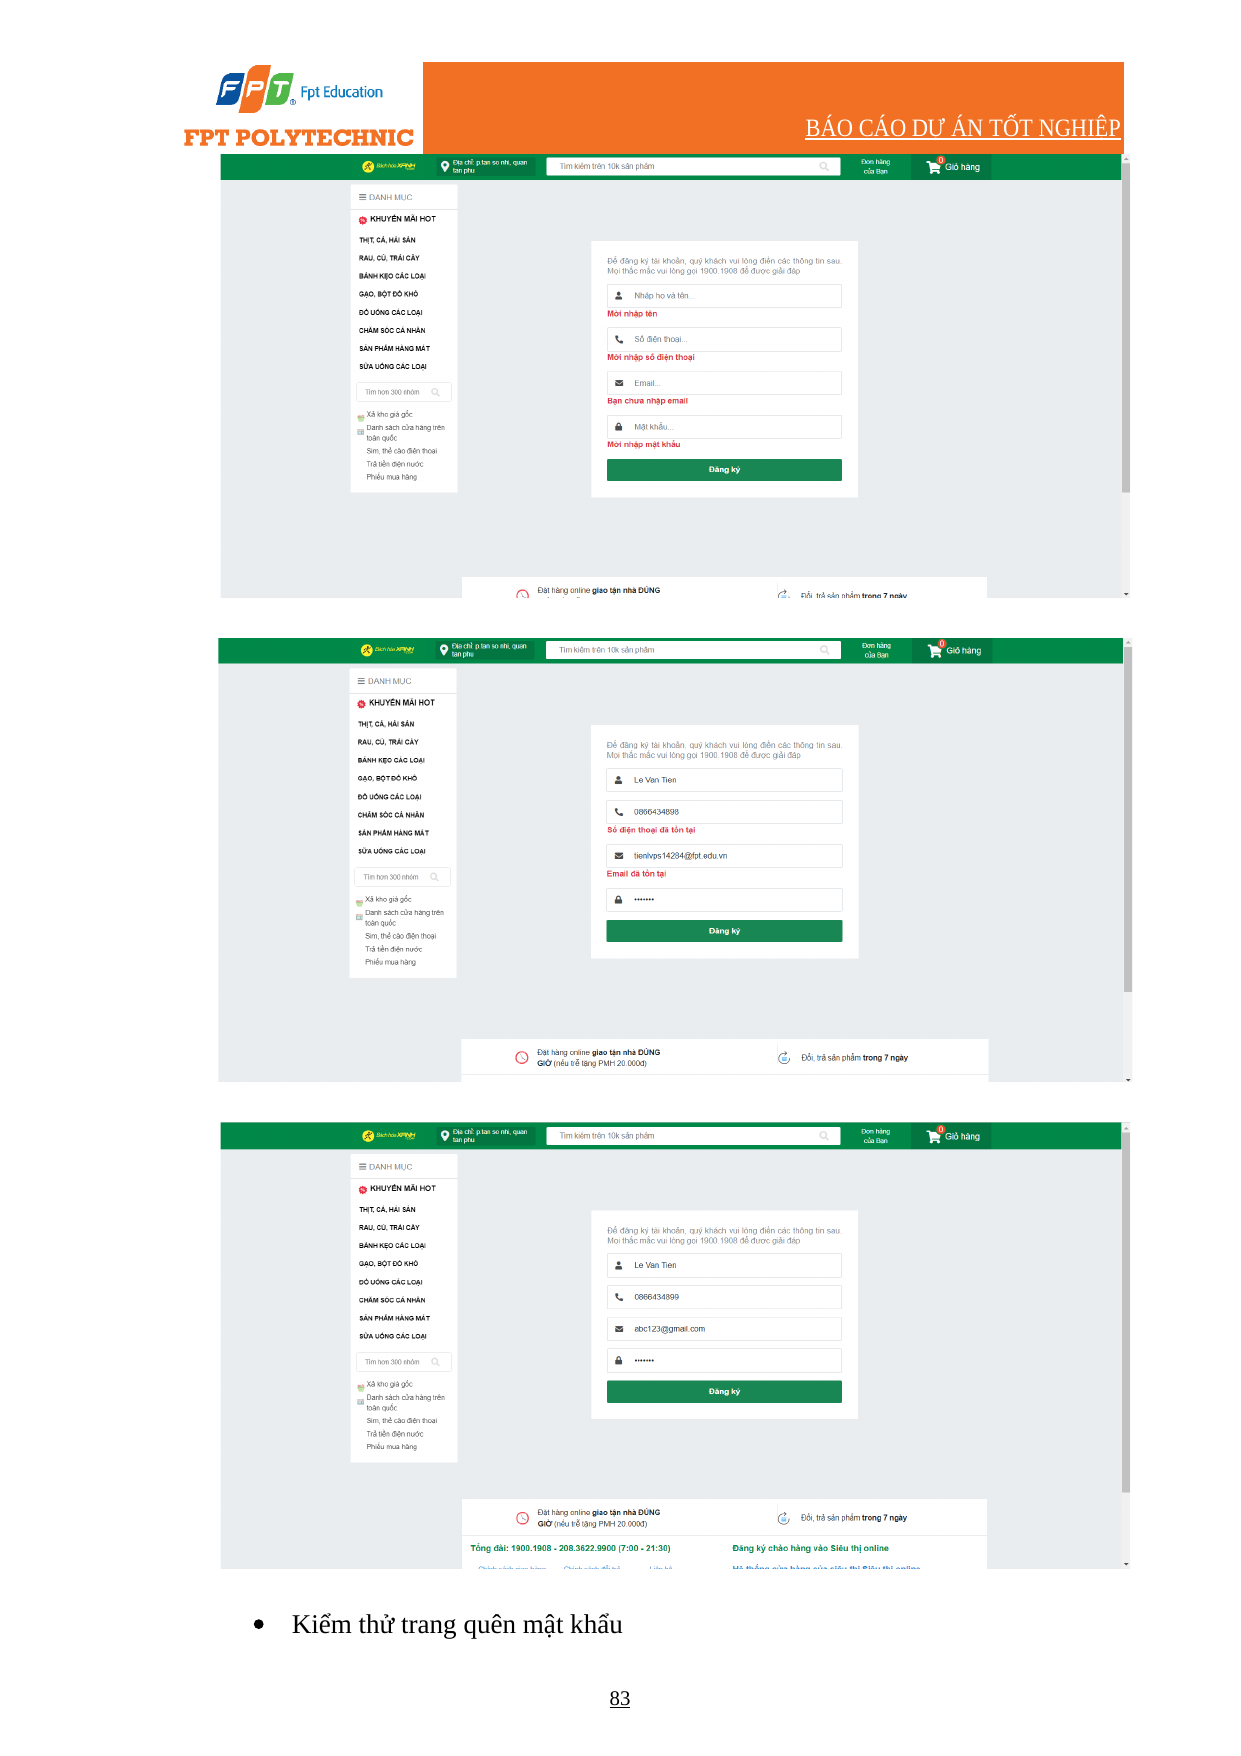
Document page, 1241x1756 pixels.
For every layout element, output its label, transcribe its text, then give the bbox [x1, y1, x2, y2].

picture [220, 154, 1130, 598]
picture [220, 1122, 1130, 1569]
picture [184, 65, 414, 146]
list Kiểm thử trang quên mật khẩu [254, 1608, 1209, 1639]
picture [218, 638, 1133, 1082]
